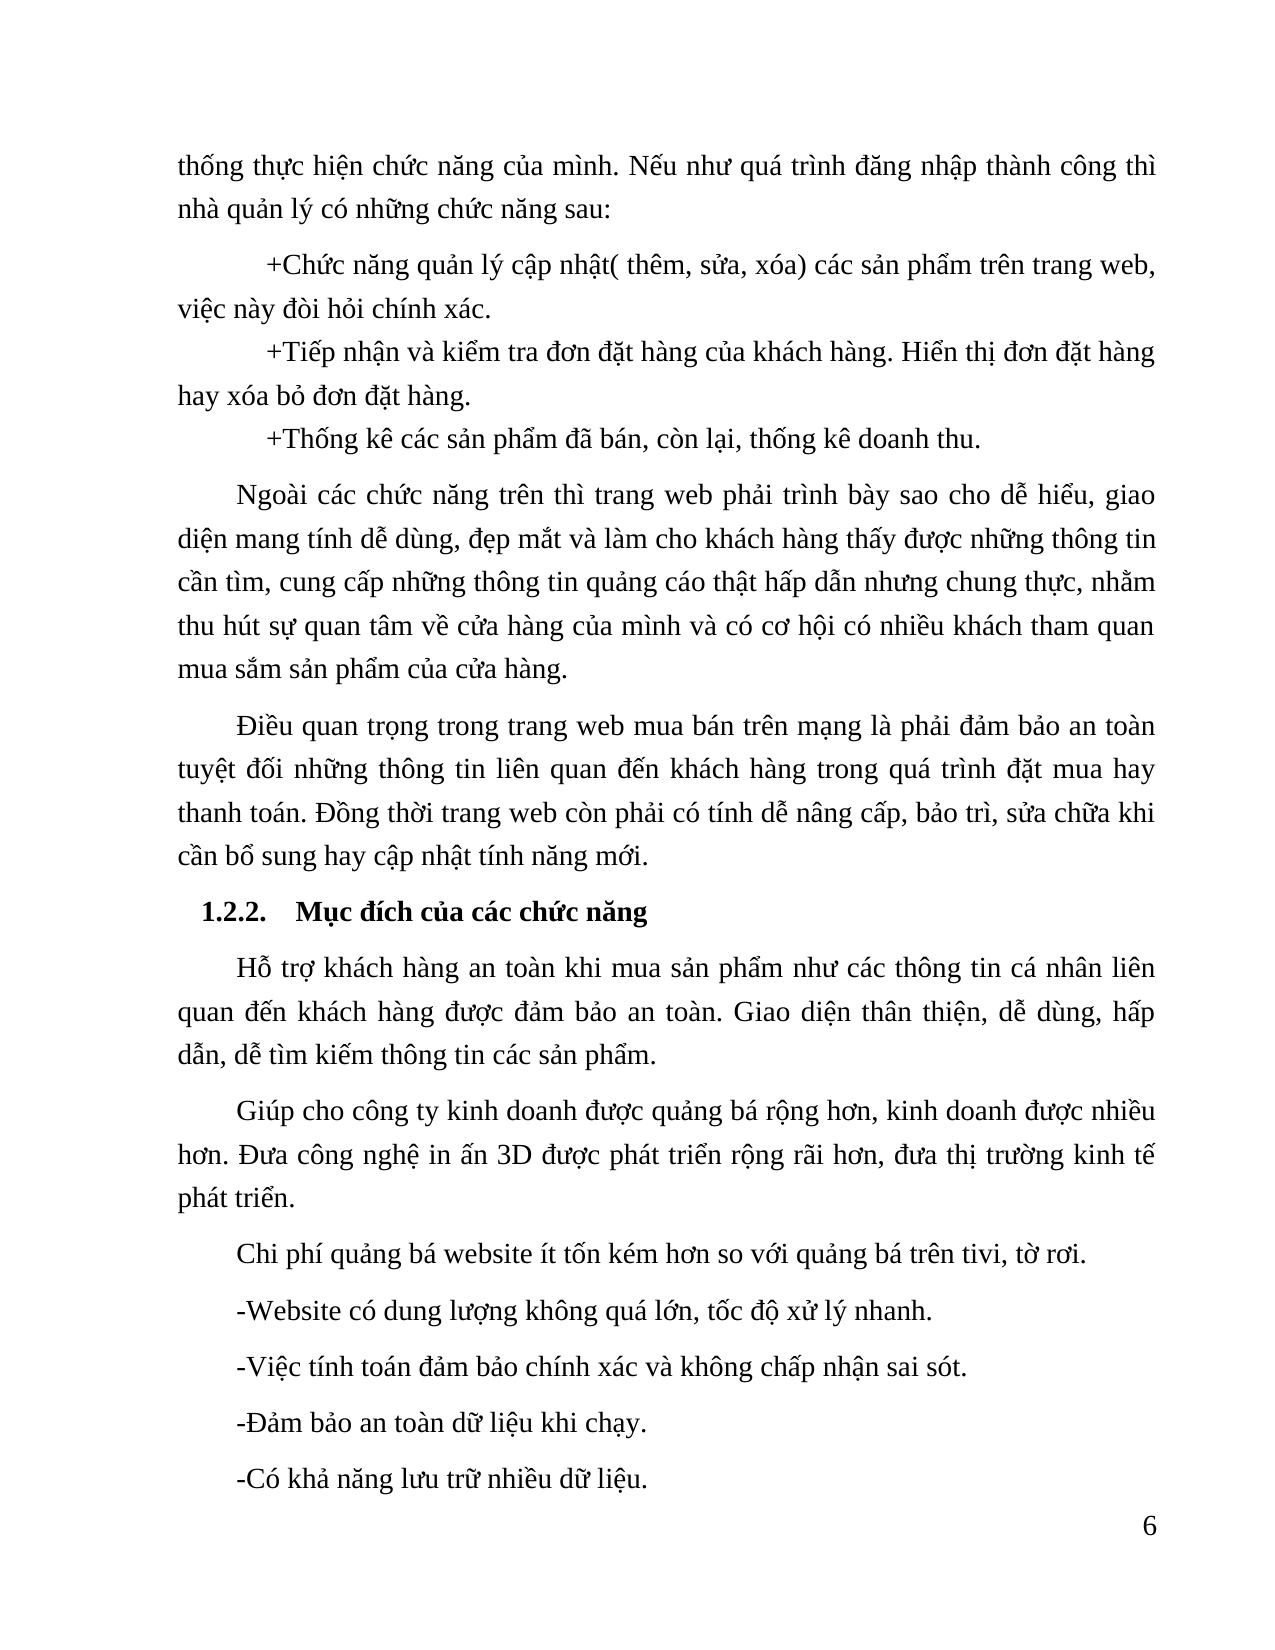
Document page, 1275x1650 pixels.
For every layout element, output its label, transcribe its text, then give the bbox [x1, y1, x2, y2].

text +Thống kê các sản phẩm đã bán, còn lại, thống kê doanh thu. [177, 421, 1157, 455]
text Giúp cho công ty kinh doanh được quảng bá rộng hơn, kinh doanh được nhiều hơn. Đưa công nghệ in ấn 3D được phát triển rộng rãi hơn, đưa thị trường kinh tế phát triển. [177, 1093, 1157, 1214]
text Chi phí quảng bá website ít tốn kém hơn so với quảng bá trên tivi, tờ rơi. [177, 1237, 1157, 1270]
text Điều quan trọng trong trang web mua bán trên mạng là phải đảm bảo an toàn tuyệt đối những thông tin liên quan đến khách hàng trong quá trình đặt mua hay thanh toán. Đồng thời trang web còn phải có tính dễ nâng cấp, bảo trì, sửa chữa khi cần bổ sung hay cập nhật tính năng mới. [177, 708, 1157, 872]
text Ngoài các chức năng trên thì trang web phải trình bày sao cho dễ hiểu, giao diện mang tính dễ dùng, đẹp mắt và làm cho khách hàng thấy được những thông tin cần tìm, cung cấp những thông tin quảng cáo thật hấp dẫn nhưng chung thực, nhằm thu hút sự quan tâm về cửa hàng của mình và có cơ hội có nhiều khách tham quan mua sắm sản phẩm của cửa hàng. [177, 477, 1157, 685]
text -Website có dung lượng không quá lớn, tốc độ xử lý nhanh. [177, 1293, 1157, 1326]
text -Đảm bảo an toàn dữ liệu khi chạy. [177, 1405, 1157, 1438]
text -Việc tính toán đảm bảo chính xác và không chấp nhận sai sót. [177, 1349, 1157, 1382]
text Hỗ trợ khách hàng an toàn khi mua sản phẩm như các thông tin cá nhân liên quan đến khách hàng được đảm bảo an toàn. Giao diện thân thiện, dễ dùng, hấp dẫn, dễ tìm kiếm thông tin các sản phẩm. [177, 950, 1157, 1071]
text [177, 148, 1157, 225]
text +Chức năng quản lý cập nhật( thêm, sửa, xóa) các sản phẩm trên trang web, việc này đòi hỏi chính xác. [177, 247, 1157, 324]
text +Tiếp nhận và kiểm tra đơn đặt hàng của khách hàng. Hiển thị đơn đặt hàng hay xóa bỏ đơn đặt hàng. [177, 334, 1157, 411]
text -Có khả năng lưu trữ nhiều dữ liệu. [177, 1461, 1157, 1494]
subtitle Mục đích của các chức năng [201, 894, 1157, 928]
